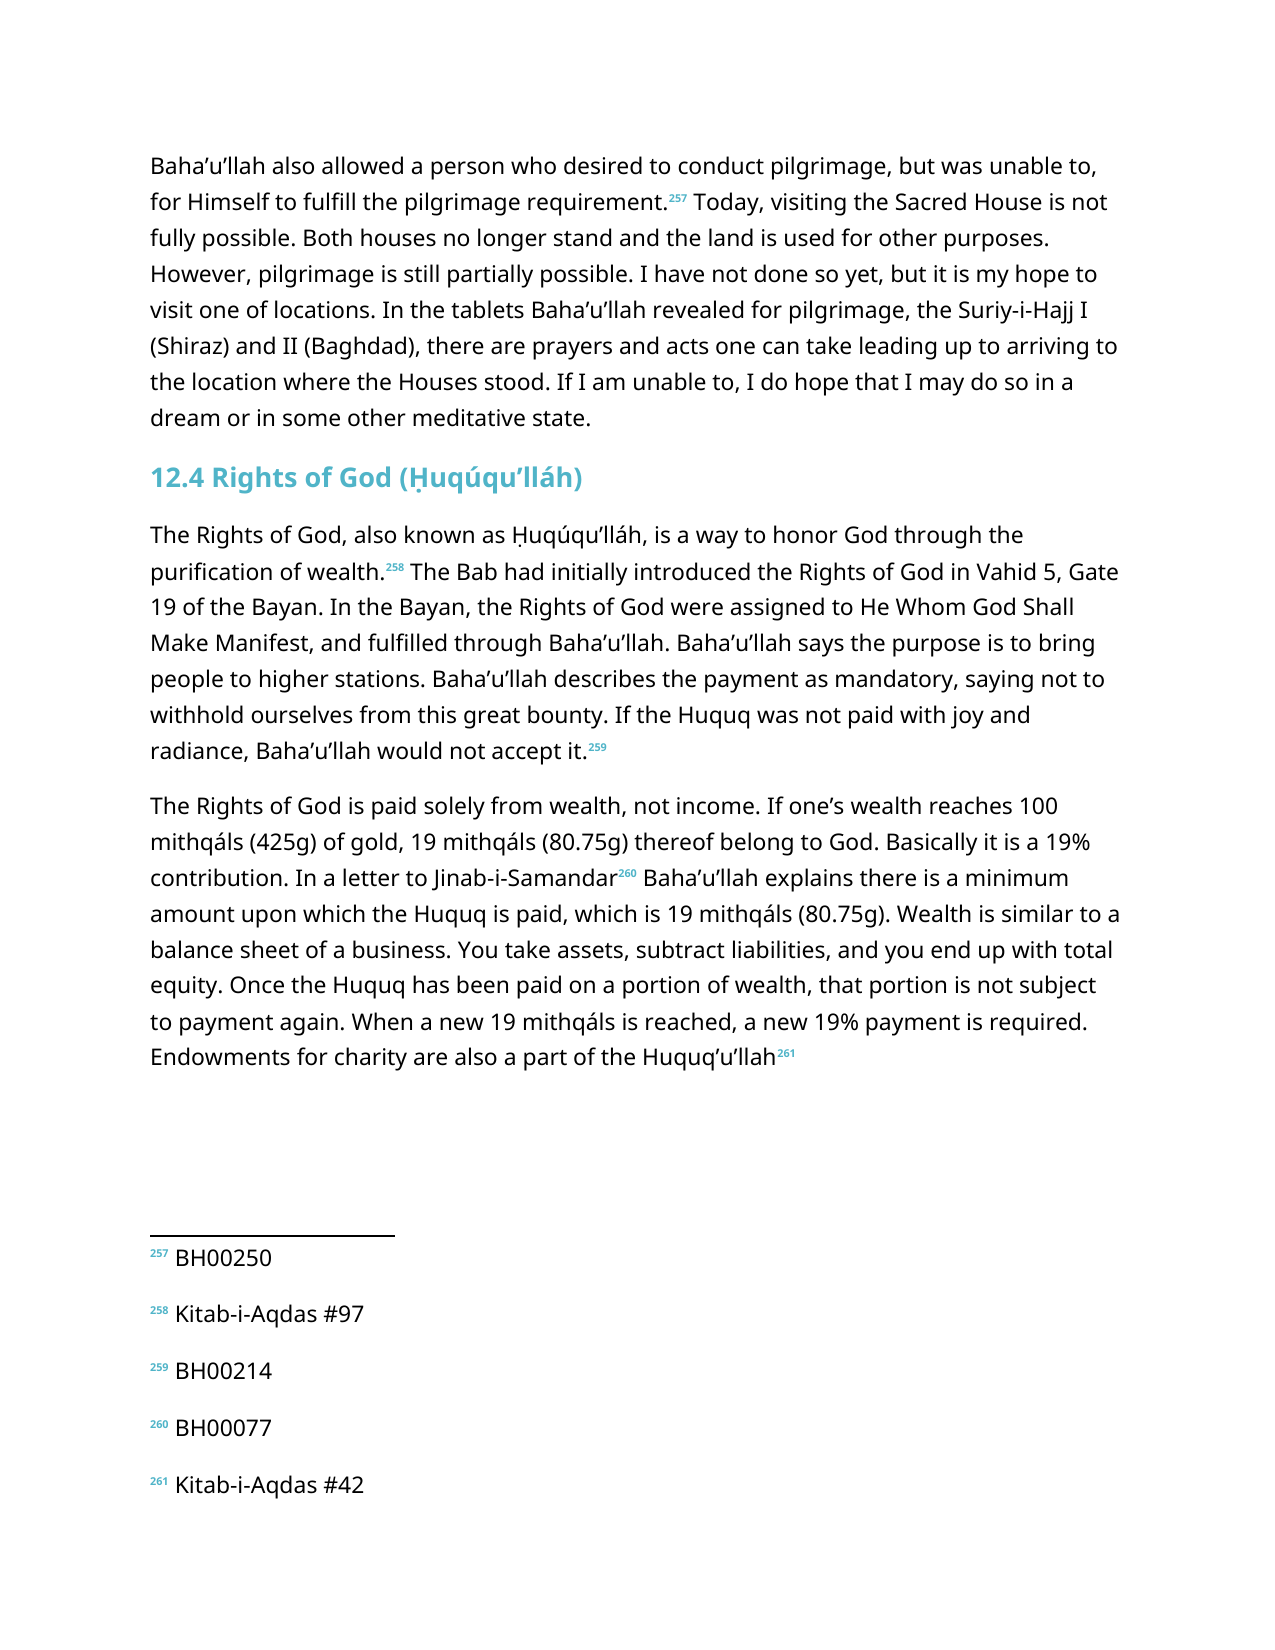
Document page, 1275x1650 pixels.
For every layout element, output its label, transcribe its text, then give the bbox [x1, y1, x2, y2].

text Baha’u’llah also allowed a person who desired to conduct pilgrimage, but was unable to, for Himself to fulfill the pilgrimage requirement. Today, visiting the Sacred House is not fully possible. Both houses no longer stand and the land is used for other purposes. However, pilgrimage is still partially possible. I have not done so yet, but it is my hope to visit one of locations. In the tablets Baha’u’llah revealed for pilgrimage, the Suriy-i-Hajj I (Shiraz) and II (Baghdad), there are prayers and acts one can take leading up to arriving to the location where the Houses stood. If I am unable to, I do hope that I may do so in a dream or in some other meditative state. [150, 150, 1125, 433]
subtitle 12.4 Rights of God (Ḥuqúqu’lláh) [150, 458, 1125, 495]
text The Rights of God is paid solely from wealth, not income. If one’s wealth reaches 100 mithqáls (425g) of gold, 19 mithqáls (80.75g) thereof belong to God. Basically it is a 19% contribution. In a letter to Jinab-i-Samandar Baha’u’llah explains there is a minimum amount upon which the Huquq is paid, which is 19 mithqáls (80.75g). Wealth is similar to a balance sheet of a business. You take assets, subtract liabilities, and you end up with total equity. Once the Huquq has been paid on a portion of wealth, that portion is not subject to payment again. When a new 19 mithqáls is reached, a new 19% payment is required. Endowments for charity are also a part of the Huquq’u’llah [150, 790, 1125, 1073]
text The Rights of God, also known as Ḥuqúqu’lláh, is a way to honor God through the purification of wealth. The Bab had initially introduced the Rights of God in Vahid 5, Gate 19 of the Bayan. In the Bayan, the Rights of God were assigned to He Whom God Shall Make Manifest, and fulfilled through Baha’u’llah. Baha’u’llah says the purpose is to bring people to higher stations. Baha’u’llah describes the payment as mandatory, saying not to withhold ourselves from this great bounty. If the Huquq was not paid with joy and radiance, Baha’u’llah would not accept it. [150, 519, 1125, 766]
